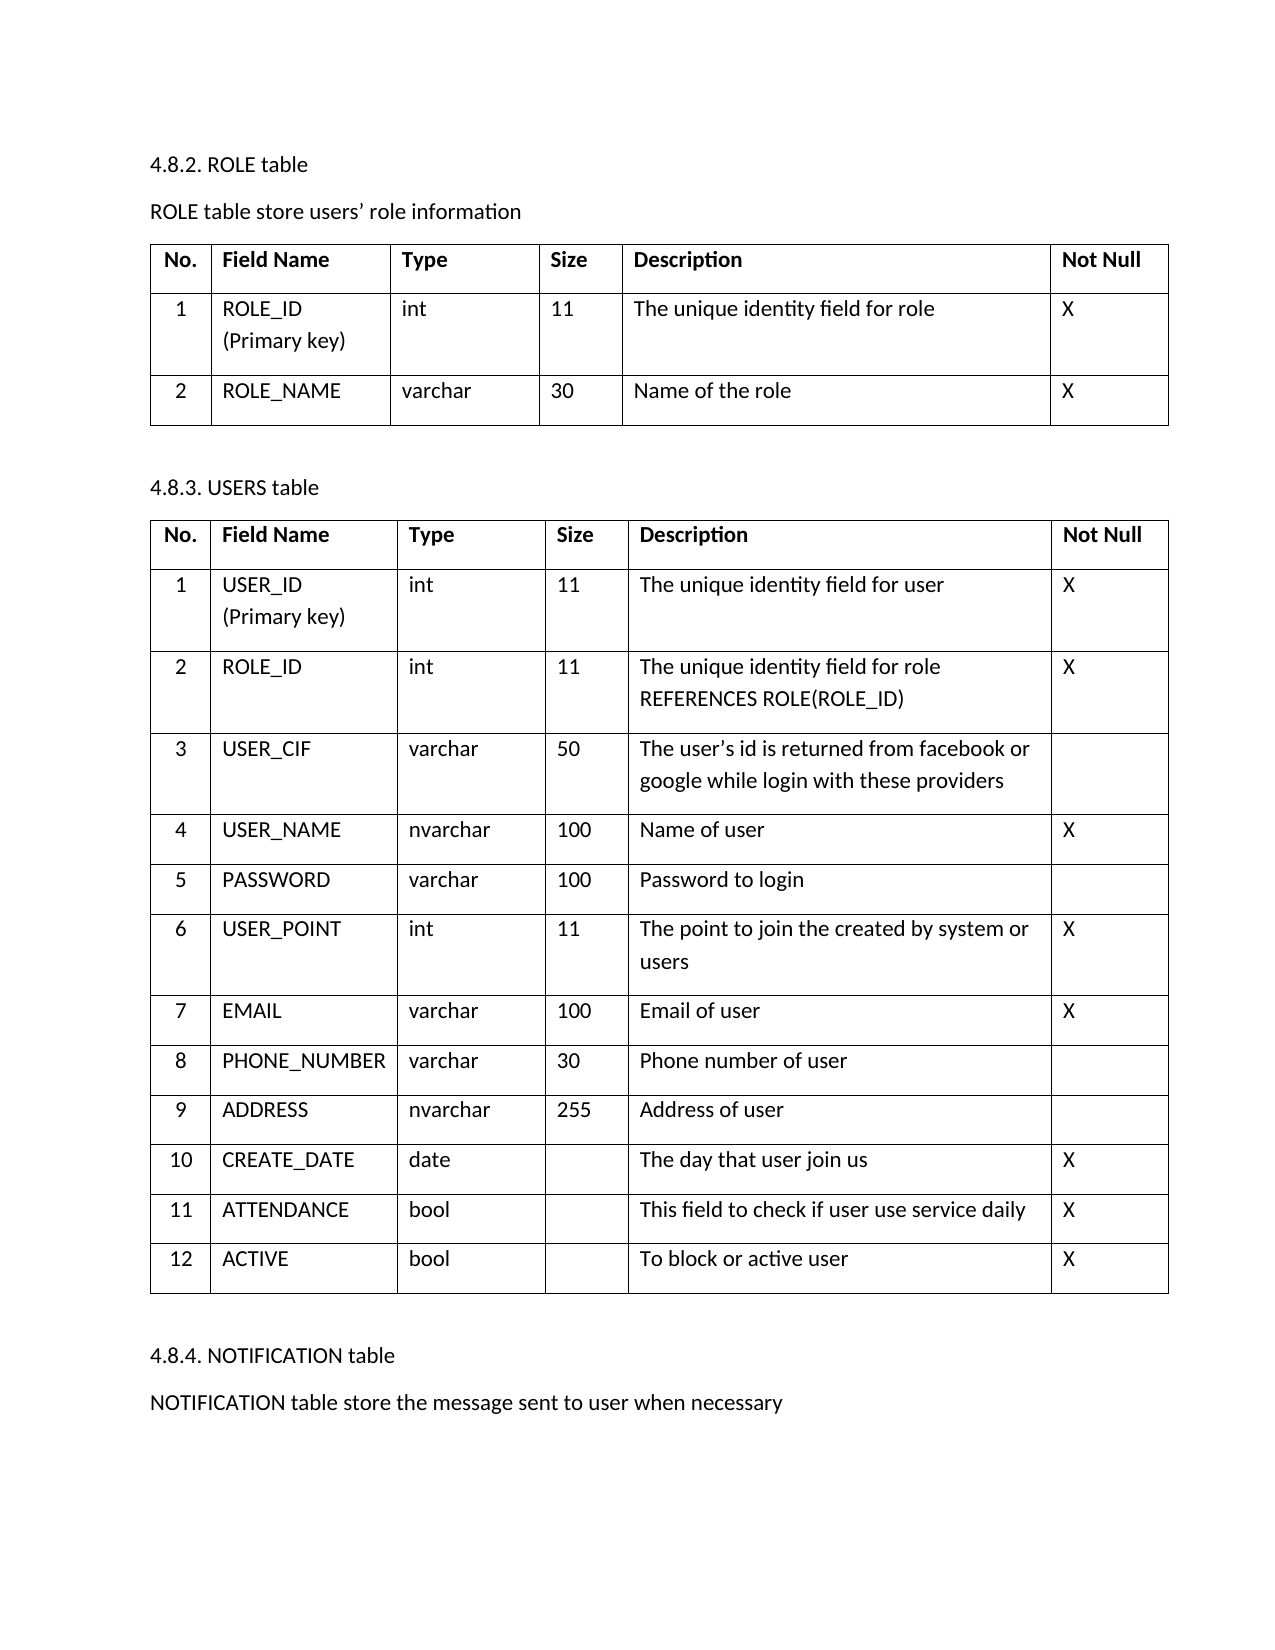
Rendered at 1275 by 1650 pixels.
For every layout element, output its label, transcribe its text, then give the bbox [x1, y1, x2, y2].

table_cell 11 [540, 294, 622, 375]
table_cell ROLE_ID [211, 652, 397, 733]
table_cell 100 [546, 865, 628, 913]
table_cell 6 [151, 915, 210, 995]
table_cell [1052, 734, 1168, 814]
table_cell 2 [151, 376, 211, 425]
table_cell bool [398, 1195, 545, 1243]
table_cell 11 [151, 1195, 210, 1243]
table_cell 50 [546, 734, 628, 814]
table_cell The user’s id is returned from facebook or google while login with these providers [629, 734, 1051, 814]
table_cell [1052, 1046, 1168, 1094]
table_cell X [1051, 376, 1168, 425]
table_cell The point to join the created by system or users [629, 915, 1051, 995]
table_cell nvarchar [398, 1096, 545, 1144]
table_cell ROLE_ID (Primary key) [212, 294, 390, 375]
text 4.8.4. NOTIFICATION table [150, 1341, 1125, 1369]
table_cell 5 [151, 865, 210, 913]
table_cell Name of user [629, 815, 1051, 864]
table_cell Email of user [629, 996, 1051, 1045]
table_cell 4 [151, 815, 210, 864]
table_header Type [398, 521, 545, 569]
table_cell [546, 1145, 628, 1194]
table_cell USER_POINT [211, 915, 397, 995]
table_header Field Name [212, 245, 390, 293]
table_header Description [623, 245, 1050, 293]
table_cell PASSWORD [211, 865, 397, 913]
table_cell varchar [398, 996, 545, 1045]
table_cell PHONE_NUMBER [211, 1046, 397, 1094]
table_cell 30 [546, 1046, 628, 1094]
table_cell 12 [151, 1244, 210, 1293]
table_cell The day that user join us [629, 1145, 1051, 1194]
table_cell varchar [398, 865, 545, 913]
table_cell 1 [151, 570, 210, 651]
table_header Size [546, 521, 628, 569]
table_cell bool [398, 1244, 545, 1293]
table_cell int [398, 570, 545, 651]
table_cell X [1052, 1244, 1168, 1293]
table_cell 100 [546, 996, 628, 1045]
table_header Description [629, 521, 1051, 569]
table_cell X [1052, 1145, 1168, 1194]
text ROLE table store users’ role information [150, 197, 1125, 225]
table_header Field Name [211, 521, 397, 569]
table_cell 11 [546, 915, 628, 995]
table_cell 11 [546, 570, 628, 651]
table_cell The unique identity field for role REFERENCES ROLE(ROLE_ID) [629, 652, 1051, 733]
text 4.8.3. USERS table [150, 473, 1125, 501]
table_cell int [391, 294, 539, 375]
table_cell [546, 1244, 628, 1293]
table_header Not Null [1051, 245, 1168, 293]
table_header Not Null [1052, 521, 1168, 569]
text NOTIFICATION table store the message sent to user when necessary [150, 1388, 1125, 1416]
table_cell 11 [546, 652, 628, 733]
table_cell [1052, 1096, 1168, 1144]
table_cell ACTIVE [211, 1244, 397, 1293]
table_cell Address of user [629, 1096, 1051, 1144]
table_cell CREATE_DATE [211, 1145, 397, 1194]
table_cell X [1052, 815, 1168, 864]
table_cell 100 [546, 815, 628, 864]
table_cell date [398, 1145, 545, 1194]
table_cell 7 [151, 996, 210, 1045]
table_cell X [1052, 996, 1168, 1045]
table_cell The unique identity field for role [623, 294, 1050, 375]
table_header Size [540, 245, 622, 293]
table_cell [546, 1195, 628, 1243]
table_cell Phone number of user [629, 1046, 1051, 1094]
table_cell 30 [540, 376, 622, 425]
table_cell 9 [151, 1096, 210, 1144]
table_cell X [1052, 1195, 1168, 1243]
table_cell ROLE_NAME [212, 376, 390, 425]
table_cell USER_ID (Primary key) [211, 570, 397, 651]
table_cell ATTENDANCE [211, 1195, 397, 1243]
table_cell Name of the role [623, 376, 1050, 425]
text 4.8.2. ROLE table [150, 150, 1125, 178]
table_cell ADDRESS [211, 1096, 397, 1144]
table_cell 1 [151, 294, 211, 375]
table_cell varchar [398, 734, 545, 814]
table_cell EMAIL [211, 996, 397, 1045]
table_cell USER_NAME [211, 815, 397, 864]
table_cell Password to login [629, 865, 1051, 913]
table_cell 8 [151, 1046, 210, 1094]
table_cell 3 [151, 734, 210, 814]
table_header No. [151, 521, 210, 569]
table_cell The unique identity field for user [629, 570, 1051, 651]
table_cell varchar [391, 376, 539, 425]
table_cell 10 [151, 1145, 210, 1194]
table_cell X [1052, 570, 1168, 651]
table_cell This field to check if user use service daily [629, 1195, 1051, 1243]
table_cell 255 [546, 1096, 628, 1144]
table_cell USER_CIF [211, 734, 397, 814]
table_header Type [391, 245, 539, 293]
table_cell X [1052, 915, 1168, 995]
table_cell X [1052, 652, 1168, 733]
table_cell X [1051, 294, 1168, 375]
table_cell To block or active user [629, 1244, 1051, 1293]
table_cell int [398, 652, 545, 733]
table_cell int [398, 915, 545, 995]
table_cell [1052, 865, 1168, 913]
table_cell nvarchar [398, 815, 545, 864]
table_cell varchar [398, 1046, 545, 1094]
table_header No. [151, 245, 211, 293]
table_cell 2 [151, 652, 210, 733]
